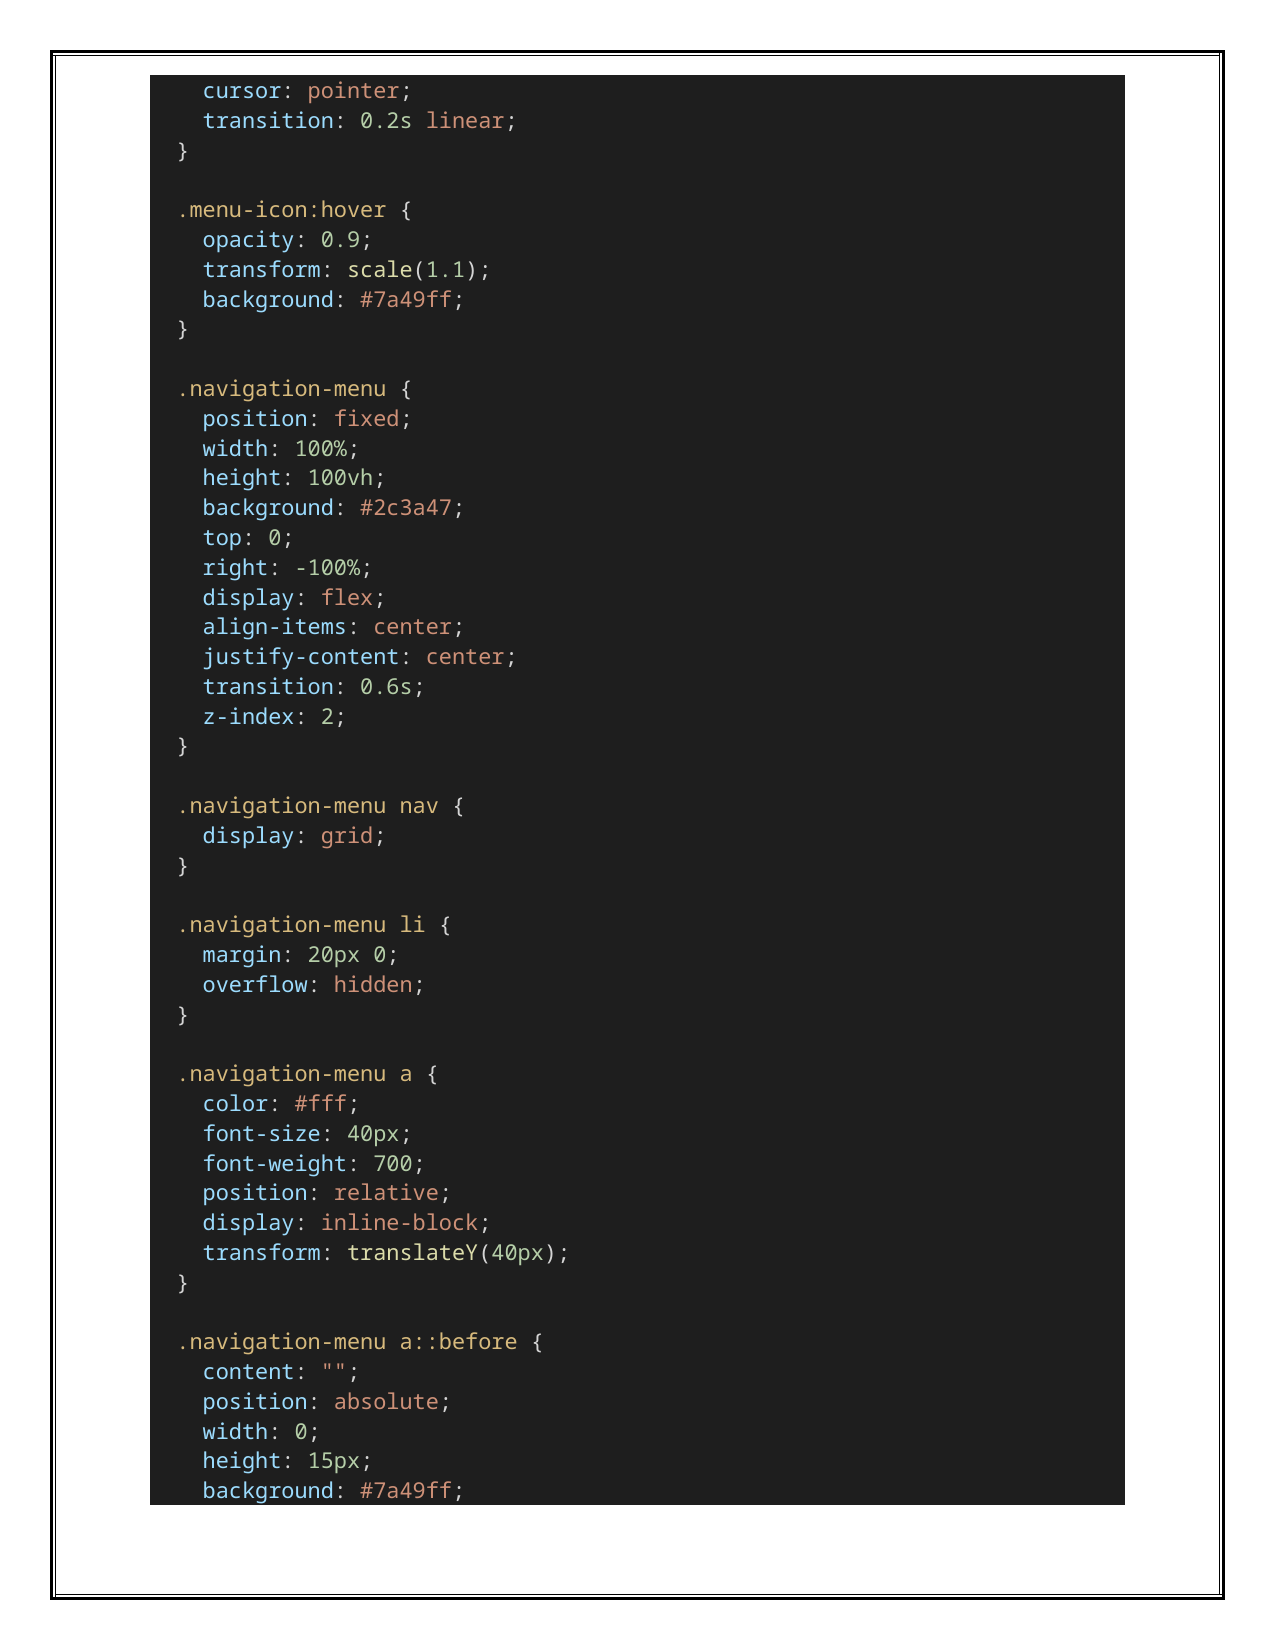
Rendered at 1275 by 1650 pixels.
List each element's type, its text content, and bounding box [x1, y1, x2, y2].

text content: ""; [150, 1356, 1125, 1386]
text .navigation-menu a { [150, 1058, 1125, 1088]
text overflow: hidden; [150, 969, 1125, 998]
text margin: 20px 0; [150, 939, 1125, 969]
text display: inline-block; [150, 1207, 1125, 1237]
text justify-content: center; [150, 641, 1125, 671]
text transform: scale(1.1); [150, 254, 1125, 283]
text } [150, 730, 1125, 760]
text font-size: 40px; [150, 1118, 1125, 1147]
text height: 15px; [150, 1445, 1125, 1475]
text position: absolute; [150, 1386, 1125, 1416]
text height: 100vh; [150, 462, 1125, 492]
text .navigation-menu nav { [150, 790, 1125, 820]
text right: -100%; [150, 552, 1125, 581]
text transition: 0.6s; [150, 671, 1125, 701]
text } [150, 998, 1125, 1028]
text top: 0; [150, 522, 1125, 552]
text } [150, 849, 1125, 879]
text display: flex; [150, 581, 1125, 611]
text background: #7a49ff; [150, 1475, 1125, 1505]
text align-items: center; [150, 611, 1125, 641]
text width: 100%; [150, 432, 1125, 462]
text color: #fff; [150, 1088, 1125, 1118]
text width: 0; [150, 1416, 1125, 1445]
text position: fixed; [150, 403, 1125, 432]
text } [150, 1267, 1125, 1296]
text .navigation-menu { [150, 373, 1125, 403]
text .menu-icon:hover { [150, 194, 1125, 224]
text background: #7a49ff; [150, 283, 1125, 313]
text } [150, 134, 1125, 164]
text position: relative; [150, 1177, 1125, 1207]
text opacity: 0.9; [150, 224, 1125, 254]
text transition: 0.2s linear; [150, 105, 1125, 134]
text cursor: pointer; [150, 75, 1125, 105]
text display: grid; [150, 820, 1125, 849]
text background: #2c3a47; [150, 492, 1125, 522]
text .navigation-menu li { [150, 909, 1125, 939]
text font-weight: 700; [150, 1147, 1125, 1177]
text transform: translateY(40px); [150, 1237, 1125, 1267]
text z-index: 2; [150, 701, 1125, 730]
text } [150, 313, 1125, 343]
text .navigation-menu a::before { [150, 1326, 1125, 1356]
